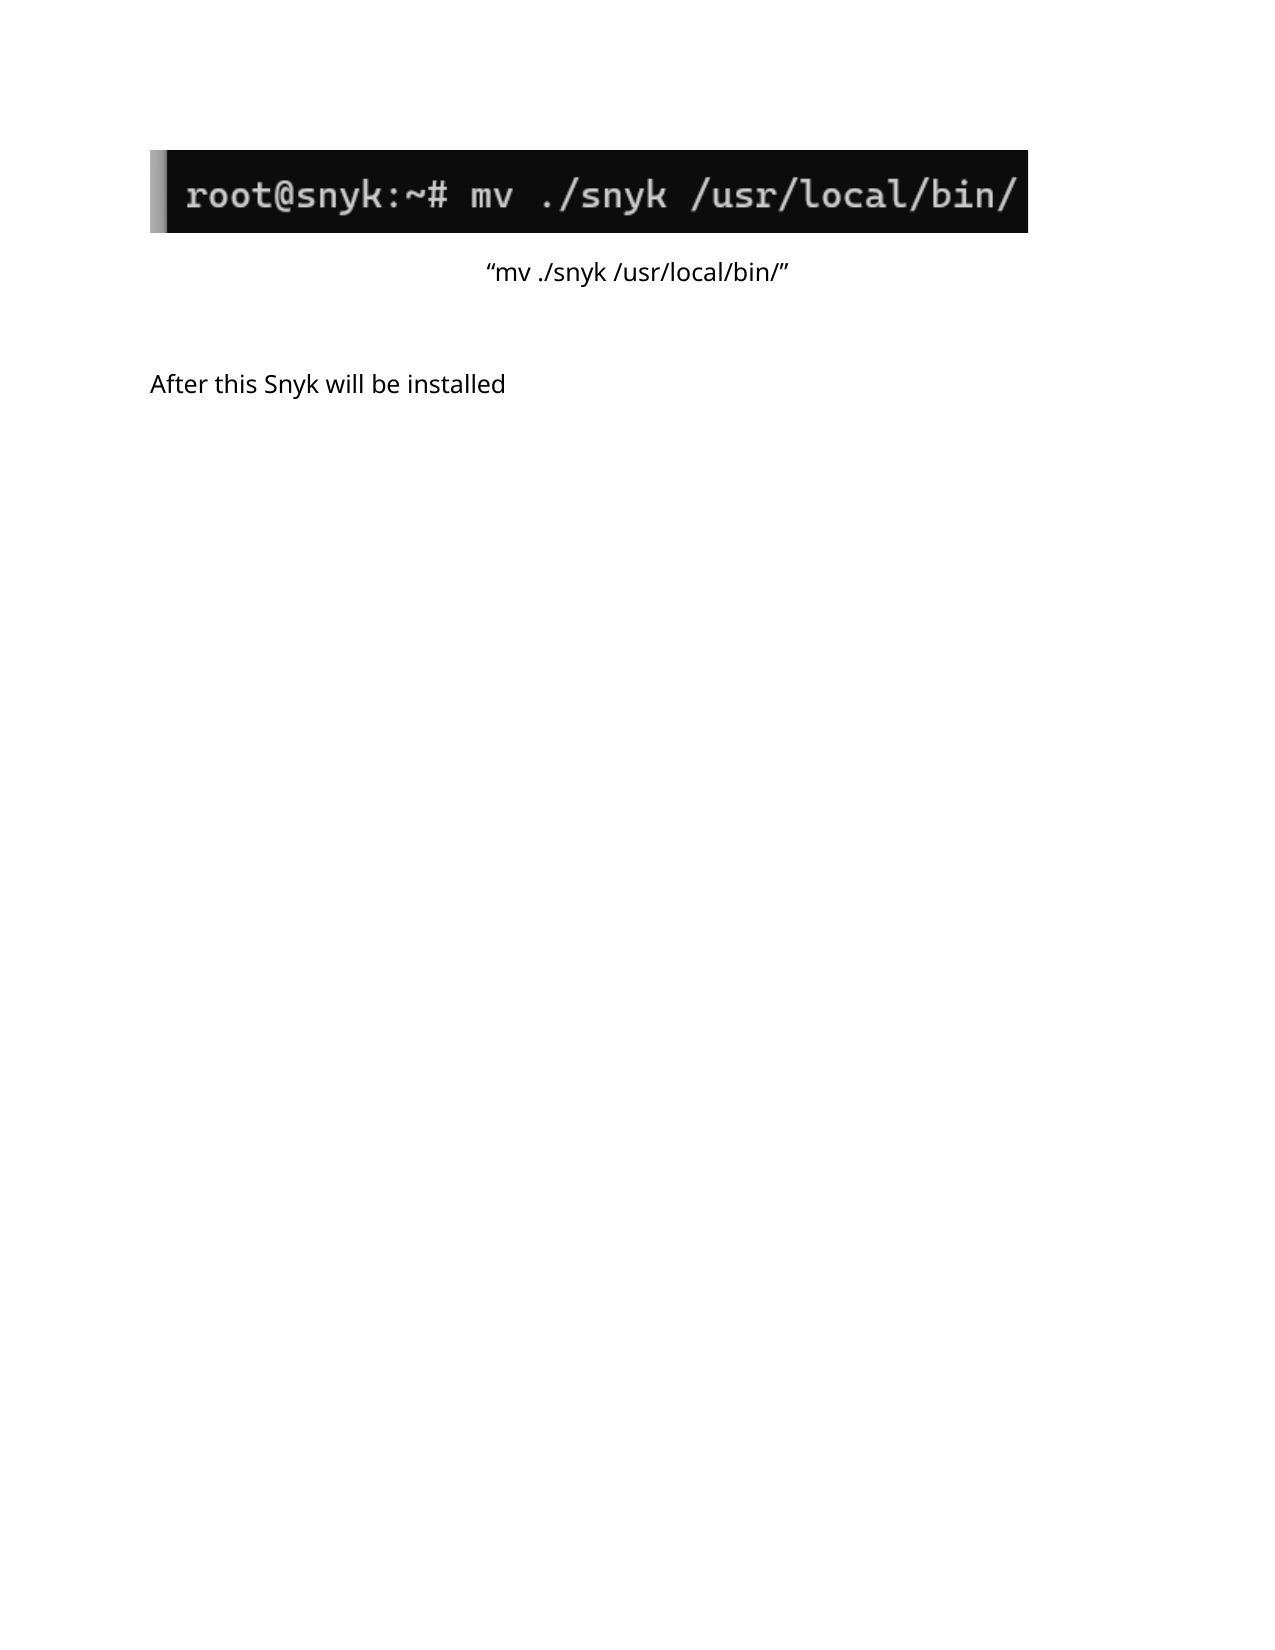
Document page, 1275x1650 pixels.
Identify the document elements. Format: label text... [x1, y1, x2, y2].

text “mv ./snyk /usr/local/bin/” [150, 254, 1125, 289]
picture [150, 150, 1029, 233]
text After this Snyk will be installed [150, 366, 1125, 400]
